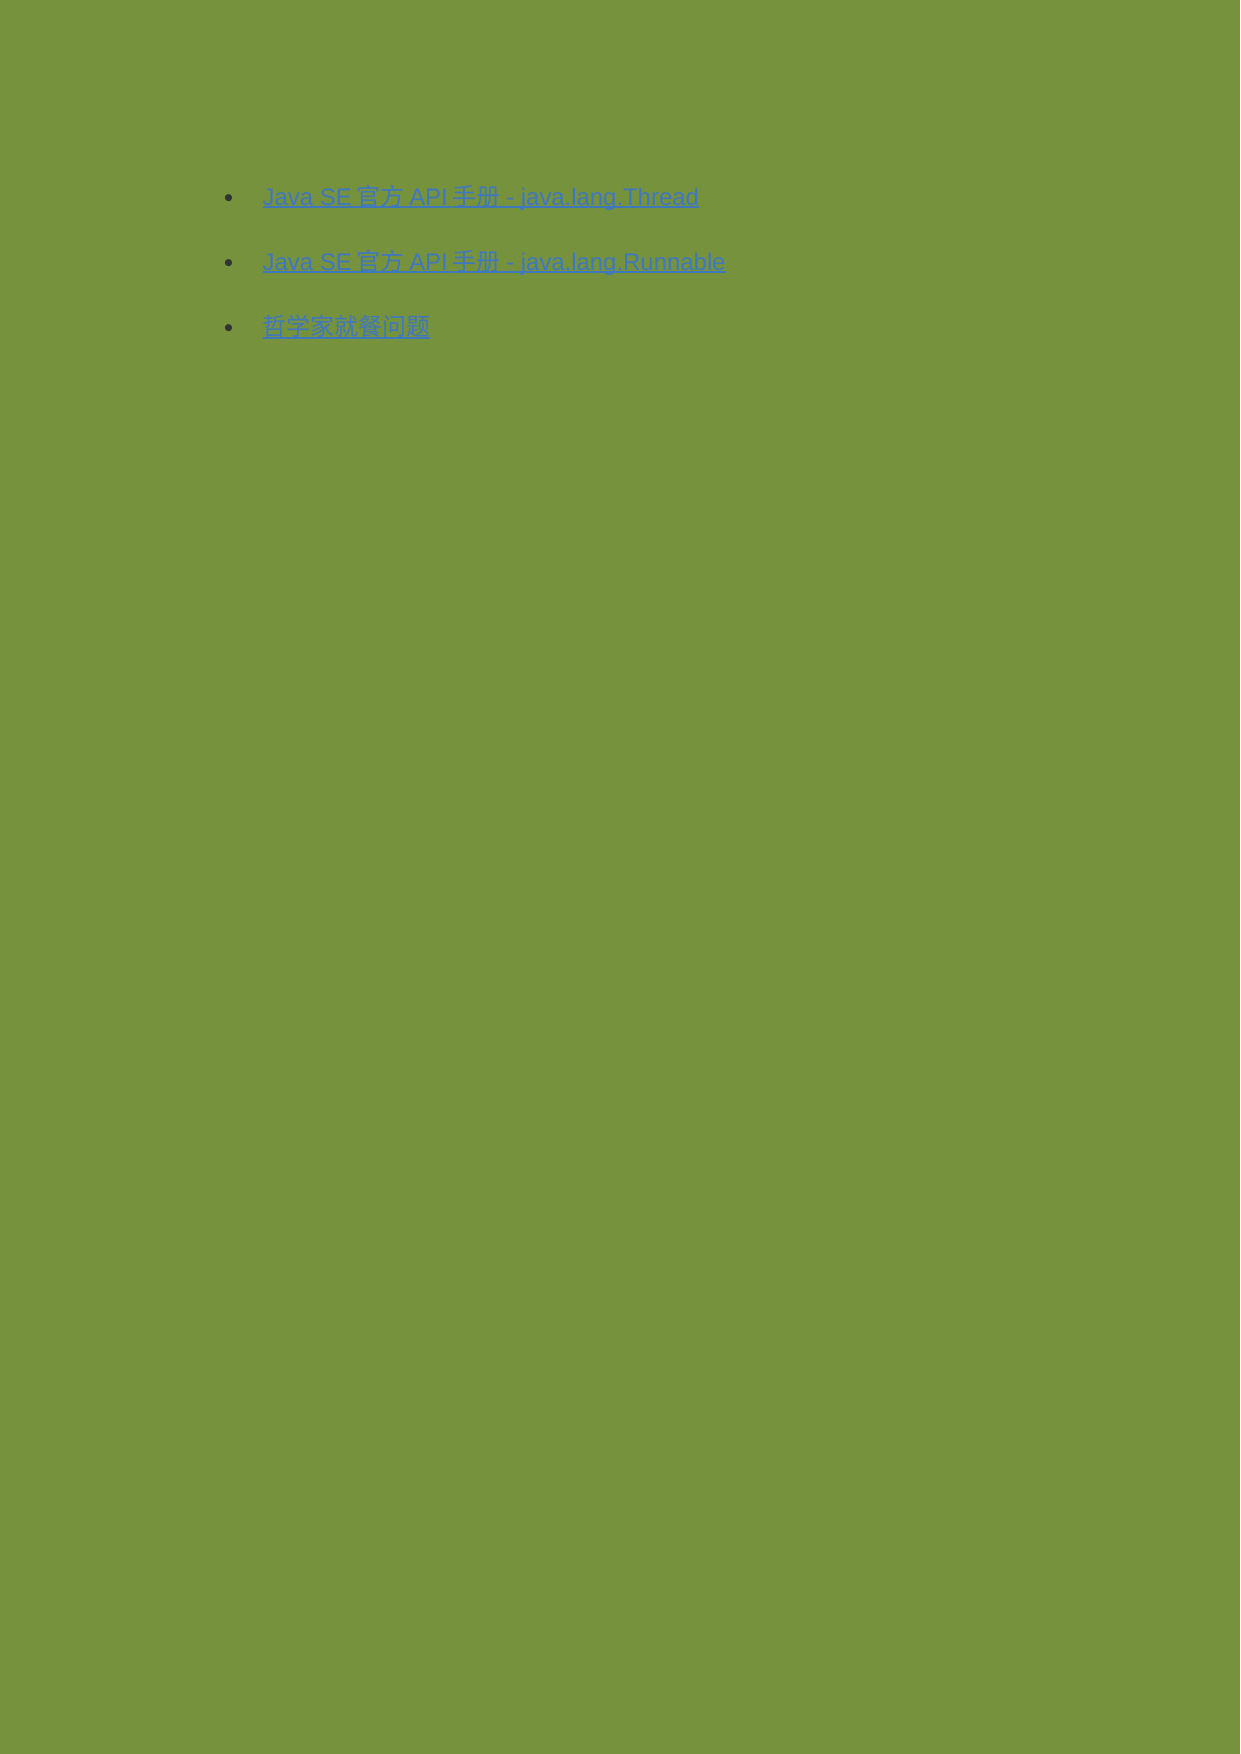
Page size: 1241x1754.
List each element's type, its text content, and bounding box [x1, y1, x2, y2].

list Java SE官方API手册 - java.lang.Thread [225, 162, 1053, 227]
list 哲学家就餐问题 [225, 292, 1053, 357]
list Java SE官方API手册 - java.lang.Runnable [225, 227, 1053, 292]
